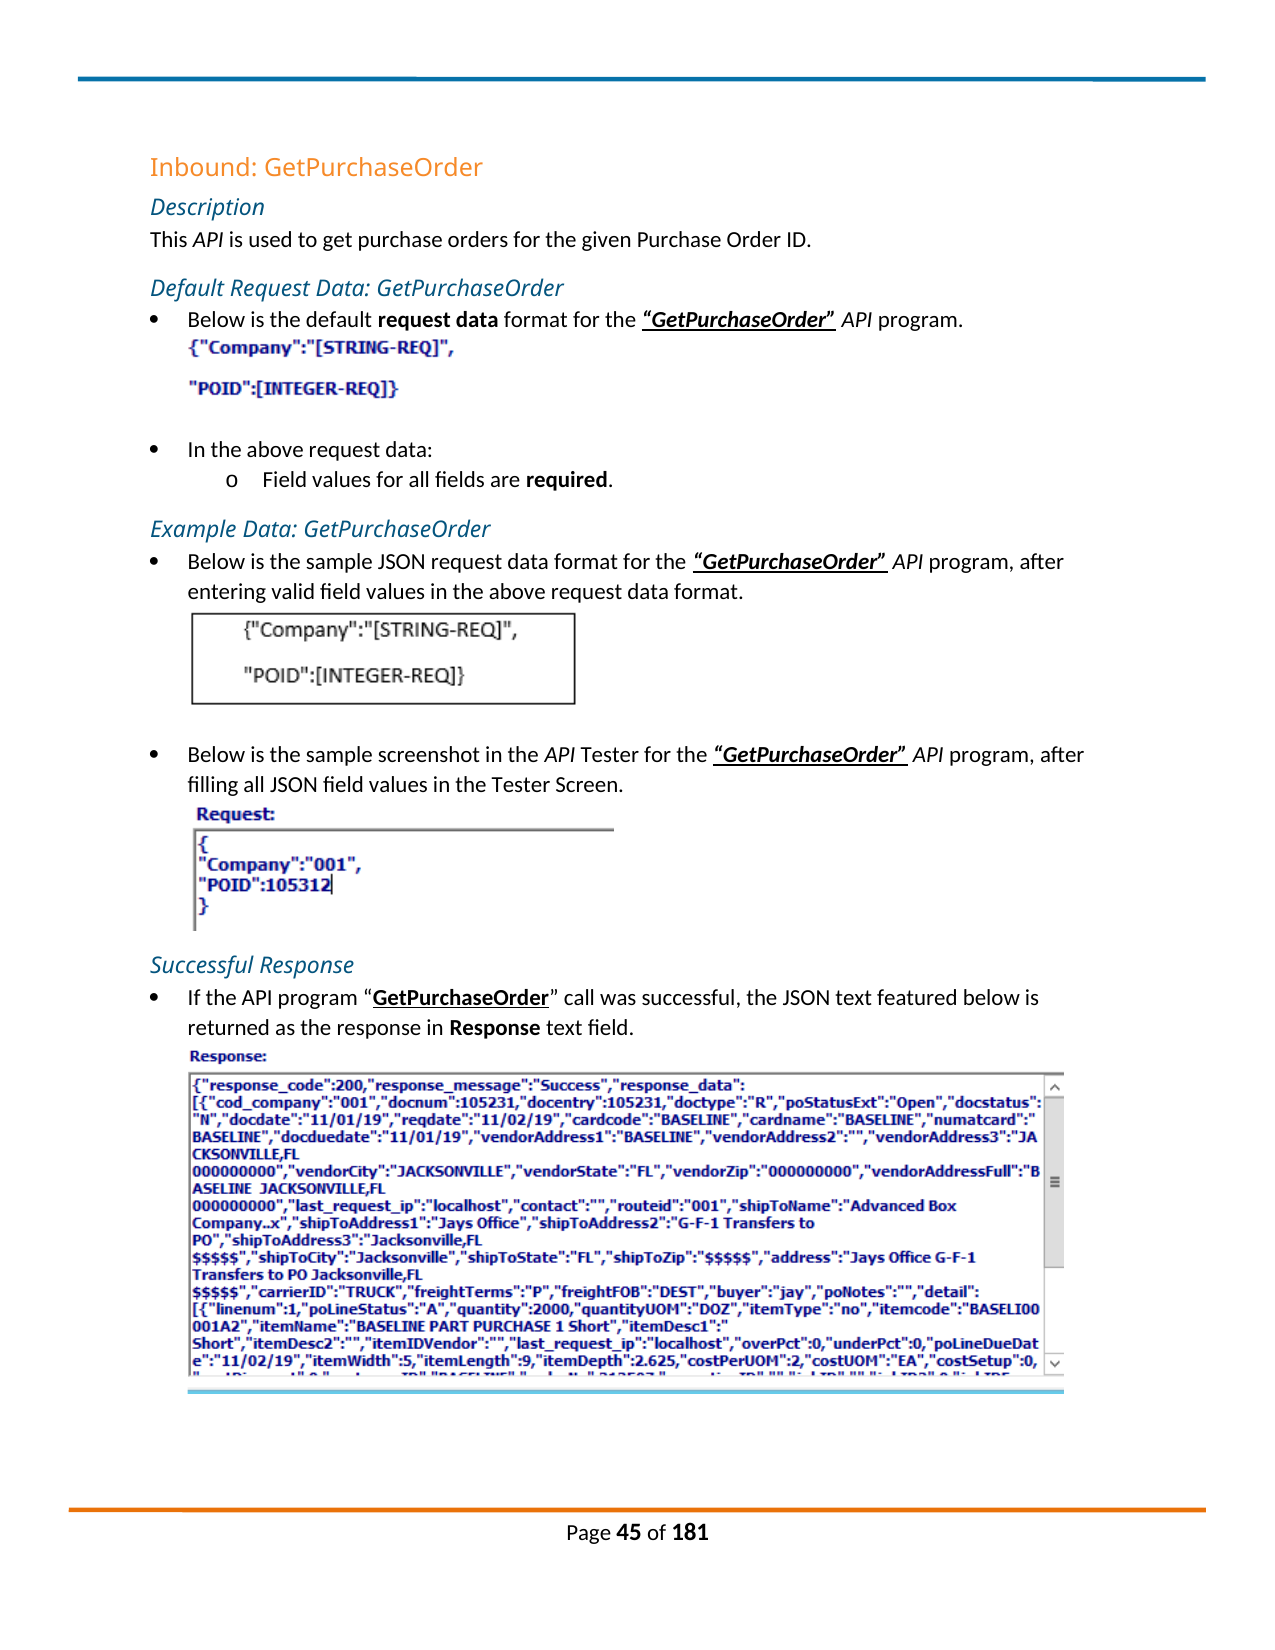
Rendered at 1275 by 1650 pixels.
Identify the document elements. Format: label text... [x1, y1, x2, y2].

picture [187, 335, 521, 403]
picture [187, 800, 614, 931]
subtitle Description [150, 191, 1125, 222]
subtitle Successful Response [150, 949, 1125, 980]
picture [187, 607, 582, 708]
subtitle Example Data: GetPurchaseOrder [150, 513, 1125, 545]
subtitle Default Request Data: GetPurchaseOrder [150, 272, 1125, 303]
list Below is the default request data format for the “GetPurchaseOrder” API program. [150, 305, 1125, 433]
list Field values for all fields are required. [225, 465, 1125, 494]
subtitle Inbound: GetPurchaseOrder [150, 150, 1125, 184]
picture [187, 1043, 1064, 1394]
text This API is used to get purchase orders for the given Purchase Order ID. [150, 225, 1125, 253]
list In the above request data: [150, 435, 1125, 463]
list Below is the sample JSON request data format for the “GetPurchaseOrder” API program, after entering valid field values in the above request data format. [150, 547, 1125, 738]
